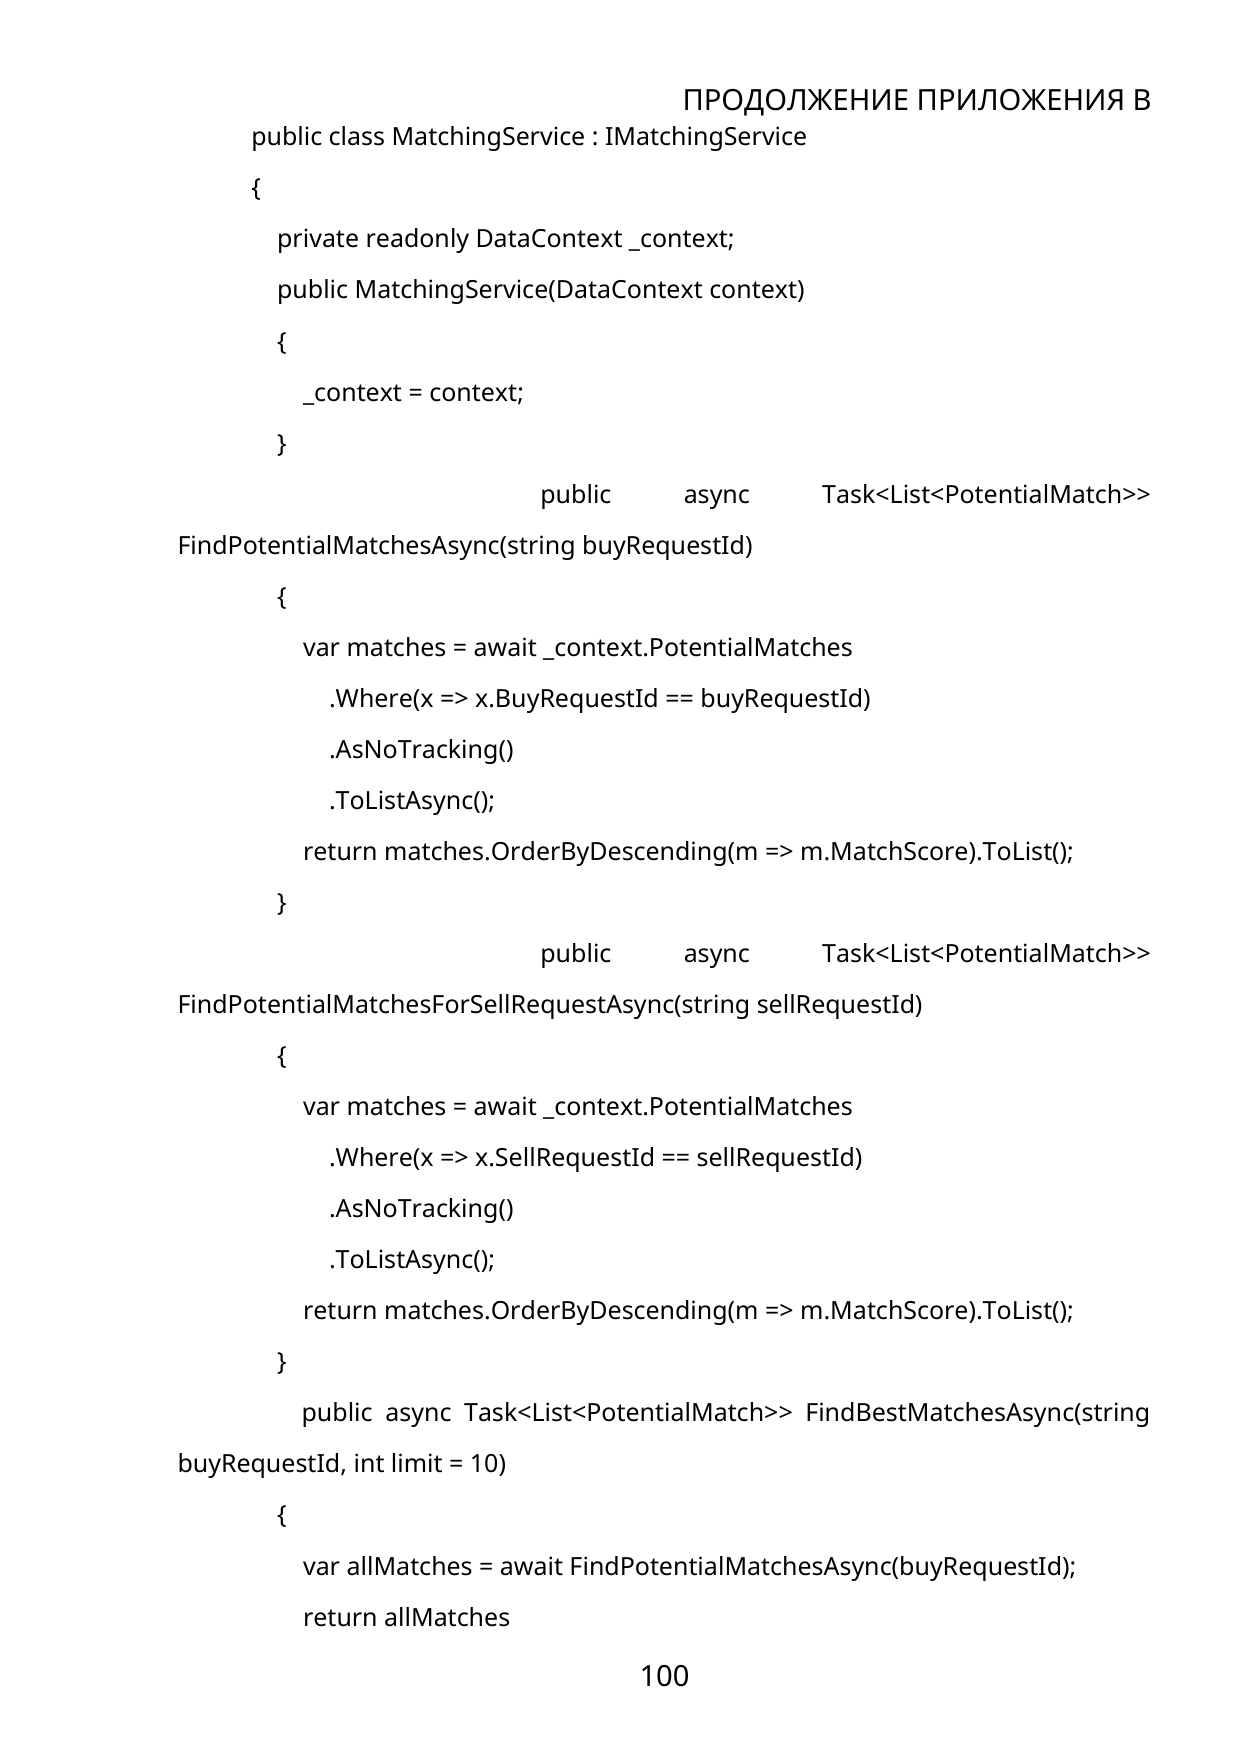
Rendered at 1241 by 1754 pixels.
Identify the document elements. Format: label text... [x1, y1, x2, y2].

text .AsNoTracking() [177, 732, 1152, 766]
text return matches.OrderByDescending(m => m.MatchScore).ToList(); [177, 1293, 1152, 1327]
text .Where(x => x.SellRequestId == sellRequestId) [177, 1140, 1152, 1174]
text return allMatches [177, 1599, 1152, 1633]
text .AsNoTracking() [177, 1191, 1152, 1225]
text var matches = await _context.PotentialMatches [177, 1089, 1152, 1123]
text } [177, 1344, 1152, 1378]
text public async Task<List<PotentialMatch>> FindPotentialMatchesForSellRequestAsync(string sellRequestId) [177, 936, 1152, 1021]
text { [177, 1497, 1152, 1531]
text var allMatches = await FindPotentialMatchesAsync(buyRequestId); [177, 1548, 1152, 1582]
text return matches.OrderByDescending(m => m.MatchScore).ToList(); [177, 834, 1152, 868]
text { [177, 578, 1152, 612]
text { [177, 1038, 1152, 1072]
text _context = context; [177, 374, 1152, 408]
text .ToListAsync(); [177, 1242, 1152, 1276]
text } [177, 425, 1152, 459]
text public MatchingService(DataContext context) [177, 272, 1152, 306]
text public async Task<List<PotentialMatch>> FindPotentialMatchesAsync(string buyRequestId) [177, 476, 1152, 561]
text { [177, 170, 1152, 204]
text } [177, 885, 1152, 919]
text { [177, 323, 1152, 357]
text public async Task<List<PotentialMatch>> FindBestMatchesAsync(string buyRequestId, int limit = 10) [177, 1395, 1152, 1480]
text .Where(x => x.BuyRequestId == buyRequestId) [177, 681, 1152, 714]
text private readonly DataContext _context; [177, 221, 1152, 255]
text .ToListAsync(); [177, 783, 1152, 817]
text var matches = await _context.PotentialMatches [177, 629, 1152, 663]
text public class MatchingService : IMatchingService [177, 119, 1152, 153]
